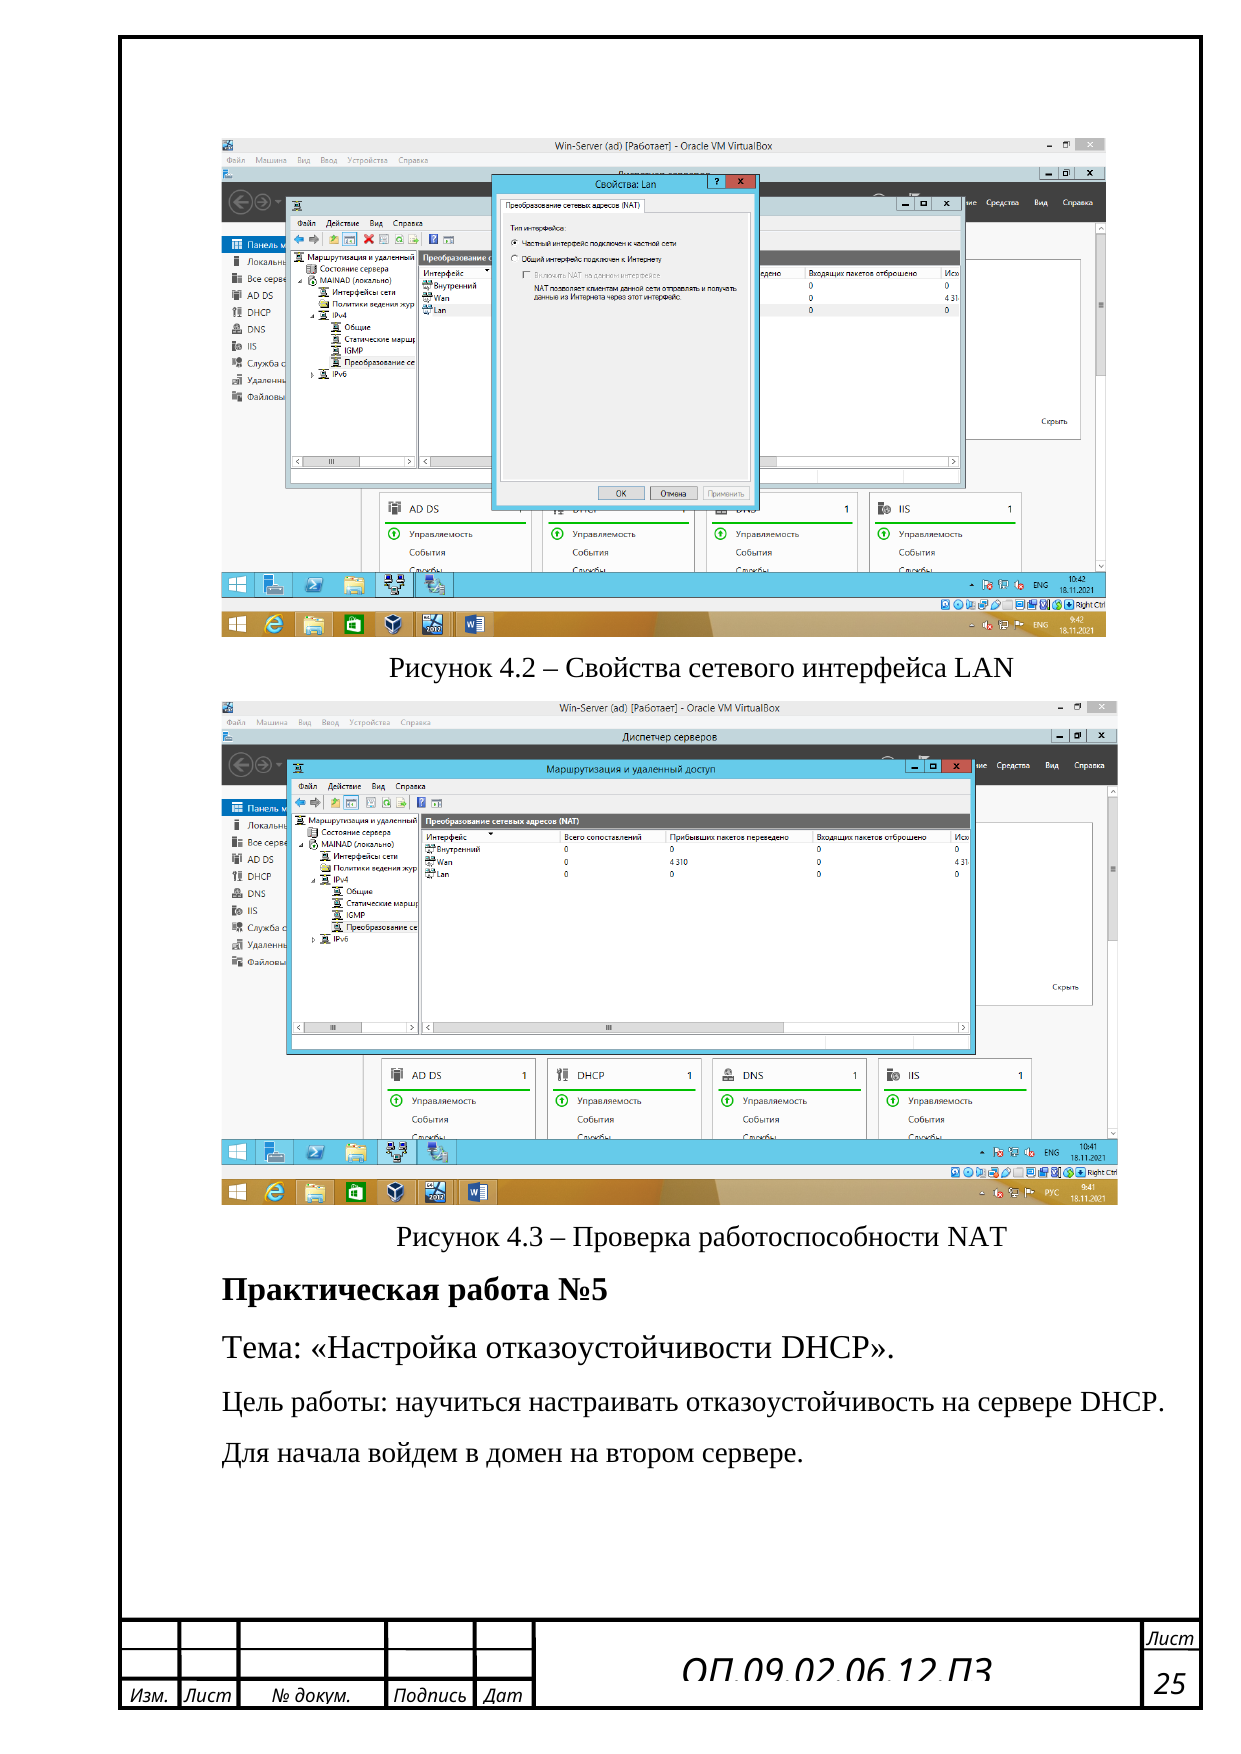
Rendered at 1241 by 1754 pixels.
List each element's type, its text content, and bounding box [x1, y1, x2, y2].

text Цель работы: научиться настраивать отказоустойчивость на сервере DHCP. [148, 1384, 1181, 1418]
text Рисунок 4.2 – Свойства сетевого интерфейса LAN [148, 651, 1181, 684]
picture [221, 701, 1118, 1205]
text Рисунок 4.3 – Проверка работоспособности NAT [148, 1219, 1181, 1253]
text Для начала войдем в домен на втором сервере. [148, 1435, 1181, 1468]
picture [221, 138, 1106, 637]
text Практическая работа №5 [148, 1269, 1181, 1308]
text Тема: «Настройка отказоустойчивости DHCP». [148, 1327, 1181, 1365]
